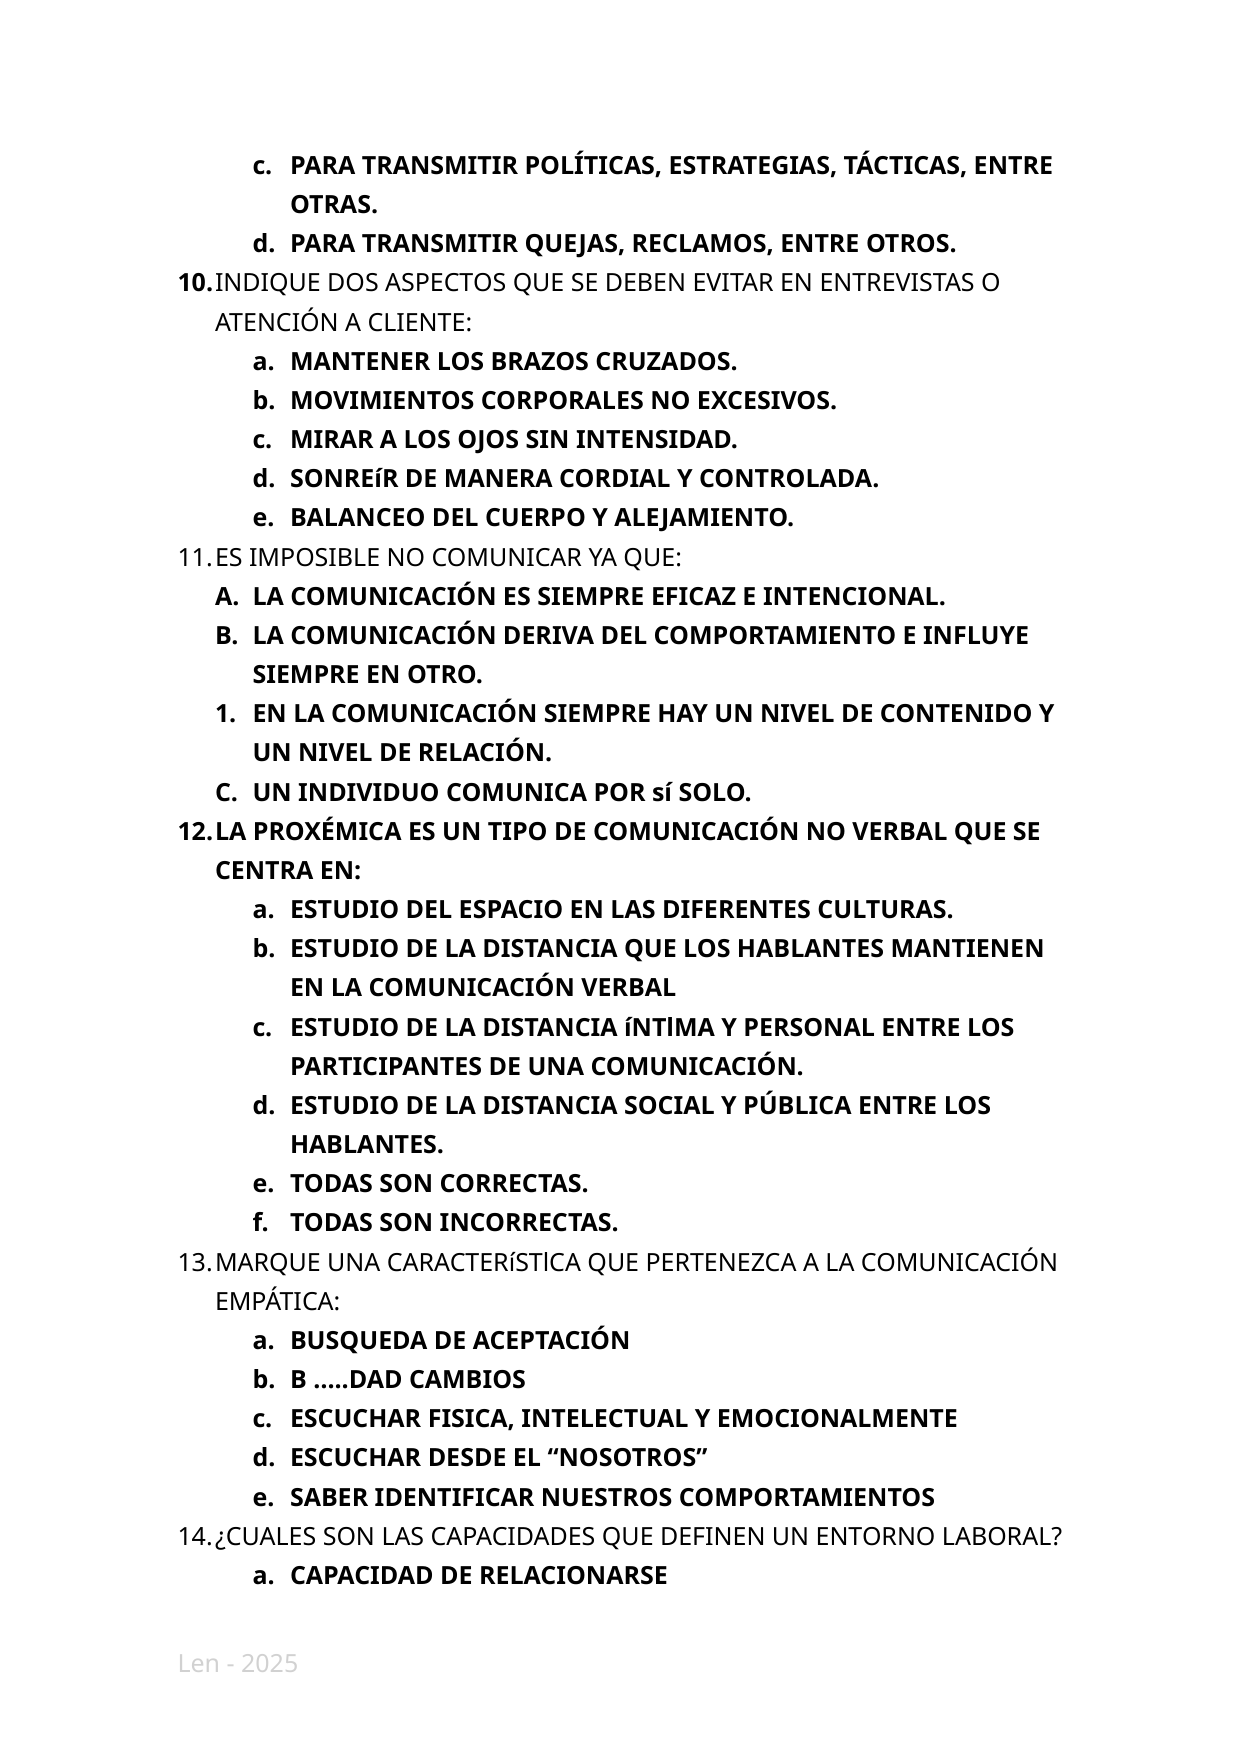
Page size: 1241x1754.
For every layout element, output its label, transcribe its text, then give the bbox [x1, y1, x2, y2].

list SABER IDENTIFICAR NUESTROS COMPORTAMIENTOS [252, 1479, 1063, 1513]
list ESTUDIO DEL ESPACIO EN LAS DIFERENTES CULTURAS. [252, 892, 1063, 926]
list SONREíR DE MANERA CORDIAL Y CONTROLADA. [252, 461, 1063, 495]
list ESTUDIO DE LA DISTANCIA íNTlMA Y PERSONAL ENTRE LOS PARTICIPANTES DE UNA COMUNICACIÓN. [252, 1009, 1063, 1082]
list LA COMUNICACIÓN ES SIEMPRE EFICAZ E INTENCIONAL. [215, 578, 1063, 612]
list PARA TRANSMITIR POLÍTICAS, ESTRATEGIAS, TÁCTICAS, ENTRE OTRAS. [252, 148, 1063, 221]
list ESTUDIO DE LA DISTANCIA QUE LOS HABLANTES MANTIENEN EN LA COMUNICACIÓN VERBAL [252, 931, 1063, 1004]
list PARA TRANSMITIR QUEJAS, RECLAMOS, ENTRE OTROS. [252, 226, 1063, 260]
list MOVIMIENTOS CORPORALES NO EXCESIVOS. [252, 383, 1063, 417]
list TODAS SON CORRECTAS. [252, 1166, 1063, 1200]
list ES IMPOSIBLE NO COMUNICAR YA QUE: [177, 539, 1063, 573]
list EN LA COMUNICACIÓN SIEMPRE HAY UN NIVEL DE CONTENIDO Y UN NIVEL DE RELACIÓN. [215, 696, 1063, 769]
list TODAS SON INCORRECTAS. [252, 1205, 1063, 1239]
list ESCUCHAR FISICA, INTELECTUAL Y EMOCIONALMENTE [252, 1401, 1063, 1435]
list MARQUE UNA CARACTERíSTlCA QUE PERTENEZCA A LA COMUNICACIÓN EMPÁTICA: [177, 1244, 1063, 1317]
list LA COMUNICACIÓN DERIVA DEL COMPORTAMIENTO E INFLUYE SIEMPRE EN OTRO. [215, 618, 1063, 691]
list UN INDIVIDUO COMUNICA POR sí SOLO. [215, 774, 1063, 808]
list CAPACIDAD DE RELACIONARSE [252, 1558, 1063, 1592]
list BUSQUEDA DE ACEPTACIÓN [252, 1323, 1063, 1357]
list ESTUDIO DE LA DISTANCIA SOCIAL Y PÚBLICA ENTRE LOS HABLANTES. [252, 1088, 1063, 1161]
list MIRAR A LOS OJOS SIN INTENSIDAD. [252, 422, 1063, 456]
list INDIQUE DOS ASPECTOS QUE SE DEBEN EVITAR EN ENTREVISTAS O ATENCIÓN A CLIENTE: [177, 265, 1063, 338]
list ¿CUALES SON LAS CAPACIDADES QUE DEFINEN UN ENTORNO LABORAL? [177, 1518, 1063, 1552]
list B …..DAD CAMBIOS [252, 1362, 1063, 1396]
list LA PROXÉMICA ES UN TIPO DE COMUNICACIÓN NO VERBAL QUE SE CENTRA EN: [177, 813, 1063, 887]
list ESCUCHAR DESDE EL “NOSOTROS” [252, 1440, 1063, 1474]
list BALANCEO DEL CUERPO Y ALEJAMIENTO. [252, 500, 1063, 534]
list MANTENER LOS BRAZOS CRUZADOS. [252, 343, 1063, 377]
